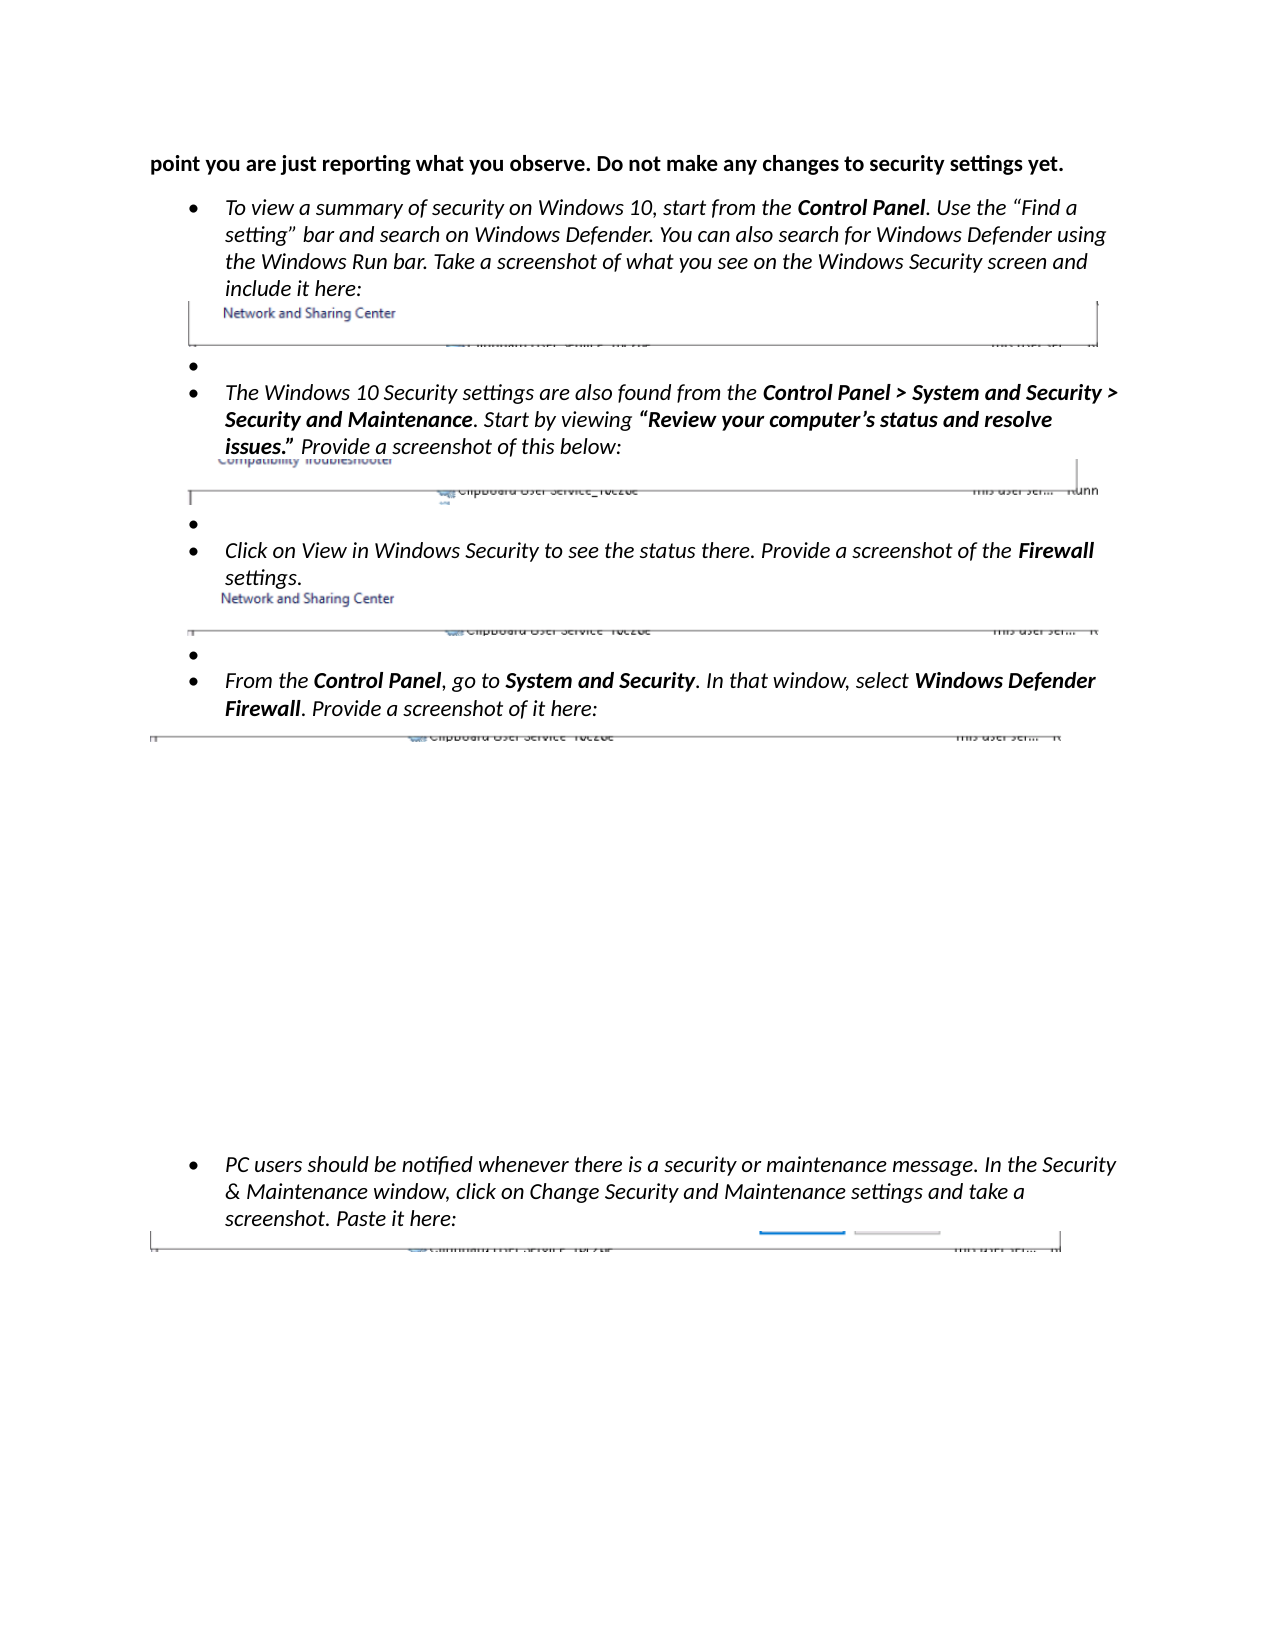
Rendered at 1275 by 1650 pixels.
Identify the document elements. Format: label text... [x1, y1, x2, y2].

list From the Control Panel, go to System and Security. In that window, select Windows Defender Firewall. Provide a screenshot of it here: [187, 667, 1125, 721]
list PC users should be notified whenever there is a security or maintenance message. In the Security & Maintenance window, click on Change Security and Maintenance settings and take a screenshot. Paste it here: [187, 1151, 1125, 1232]
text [150, 150, 1125, 177]
list The Windows 10 Security settings are also found from the Control Panel > System and Security > Security and Maintenance. Start by viewing “Review your computer’s status and resolve issues.” Provide a screenshot of this below: [187, 378, 1125, 459]
list To view a summary of security on Windows 10, start from the Control Panel. Use the “Find a setting” bar and search on Windows Defender. You can also search for Windows Defender using the Windows Run bar. Take a screenshot of what you see on the Windows Security screen and include it here: [187, 194, 1125, 302]
list Click on View in Windows Security to see the status there. Provide a screenshot of the Firewall settings. [187, 536, 1125, 590]
